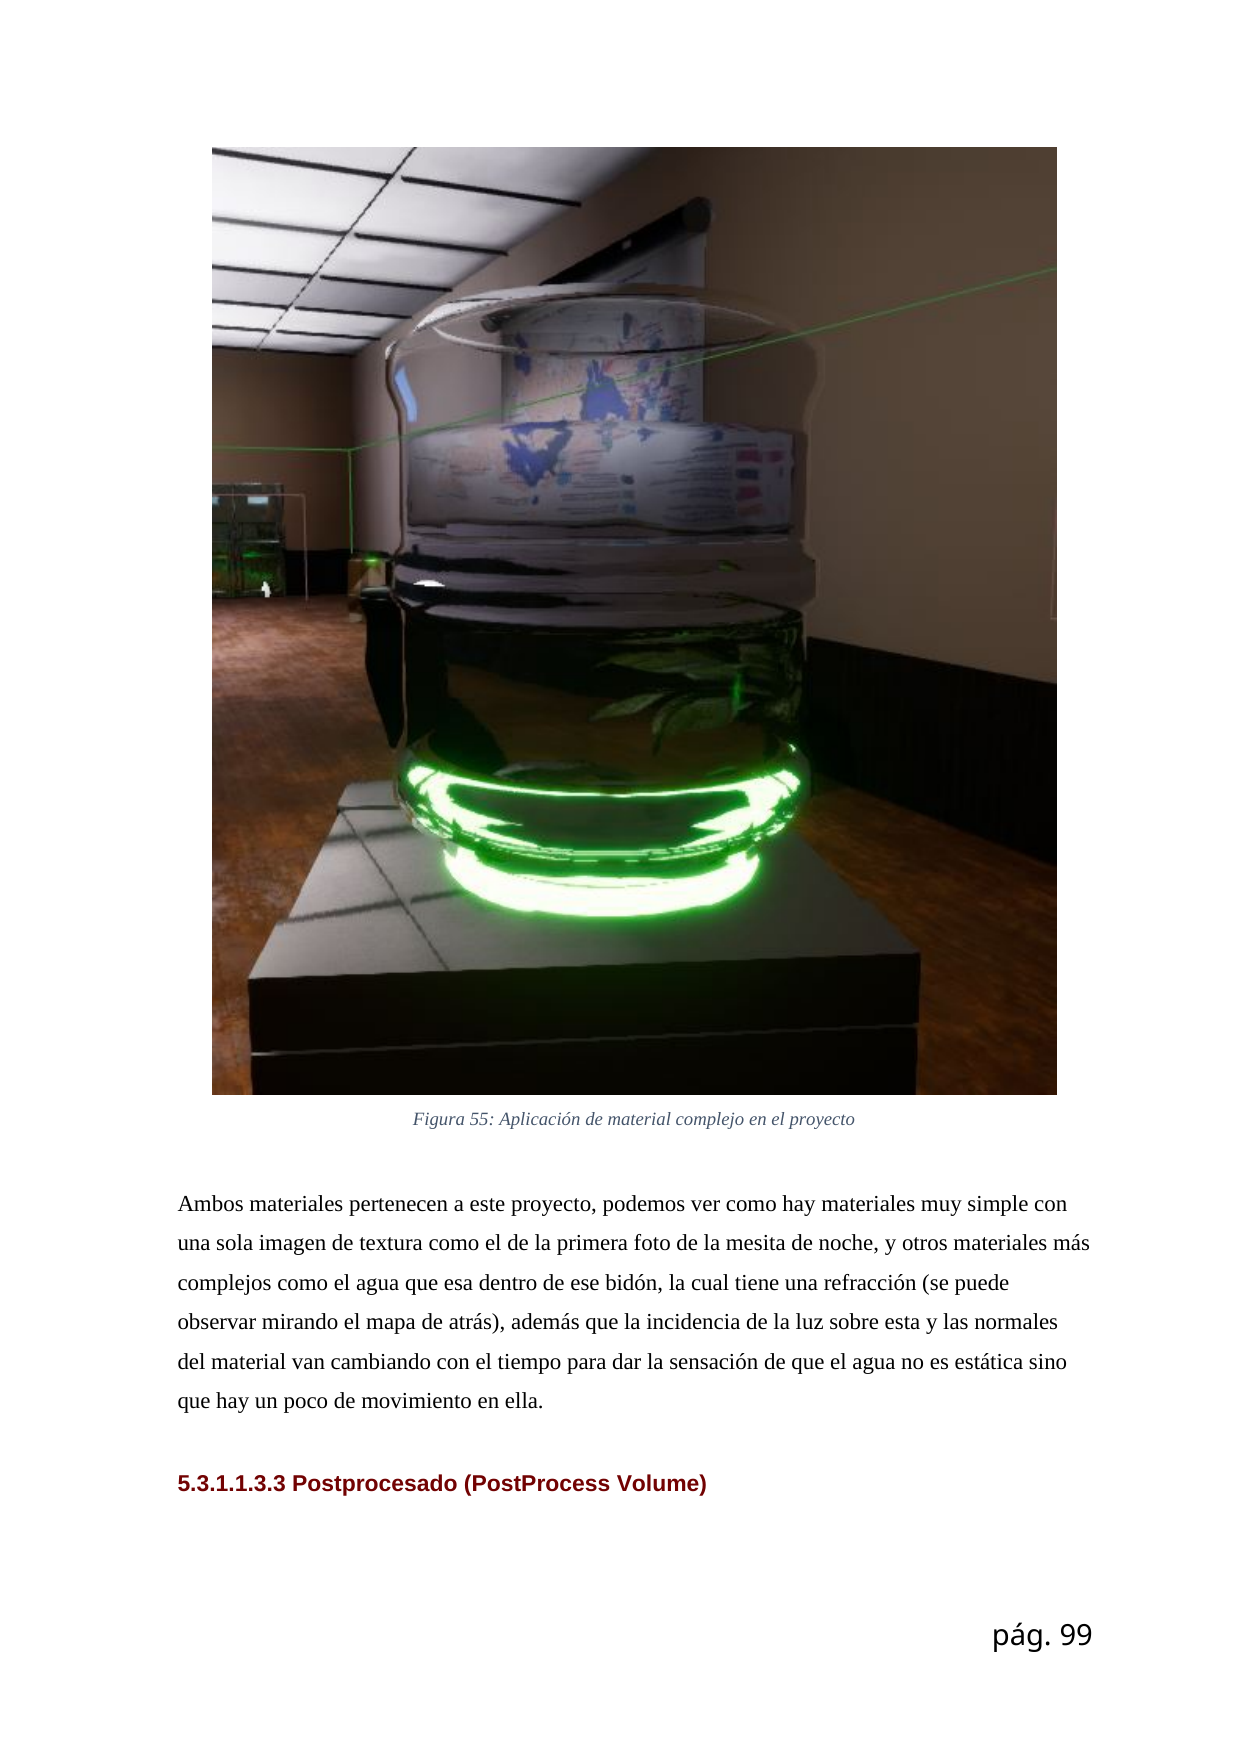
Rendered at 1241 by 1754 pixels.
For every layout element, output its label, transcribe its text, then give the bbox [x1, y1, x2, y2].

subtitle 5.3.1.1.3.3 Postprocesado (PostProcess Volume) [177, 1470, 1092, 1497]
text Ambos materiales pertenecen a este proyecto, podemos ver como hay materiales muy simple con una sola imagen de textura como el de la primera foto de la mesita de noche, y otros materiales más complejos como el agua que esa dentro de ese bidón, la cual tiene una refracción (se puede observar mirando el mapa de atrás), además que la incidencia de la luz sobre esta y las normales del material van cambiando con el tiempo para dar la sensación de que el agua no es estática sino que hay un poco de movimiento en ella. [177, 1190, 1092, 1413]
picture [212, 147, 1057, 1095]
text Figura 55: Aplicación de material complejo en el proyecto [177, 1108, 1092, 1129]
